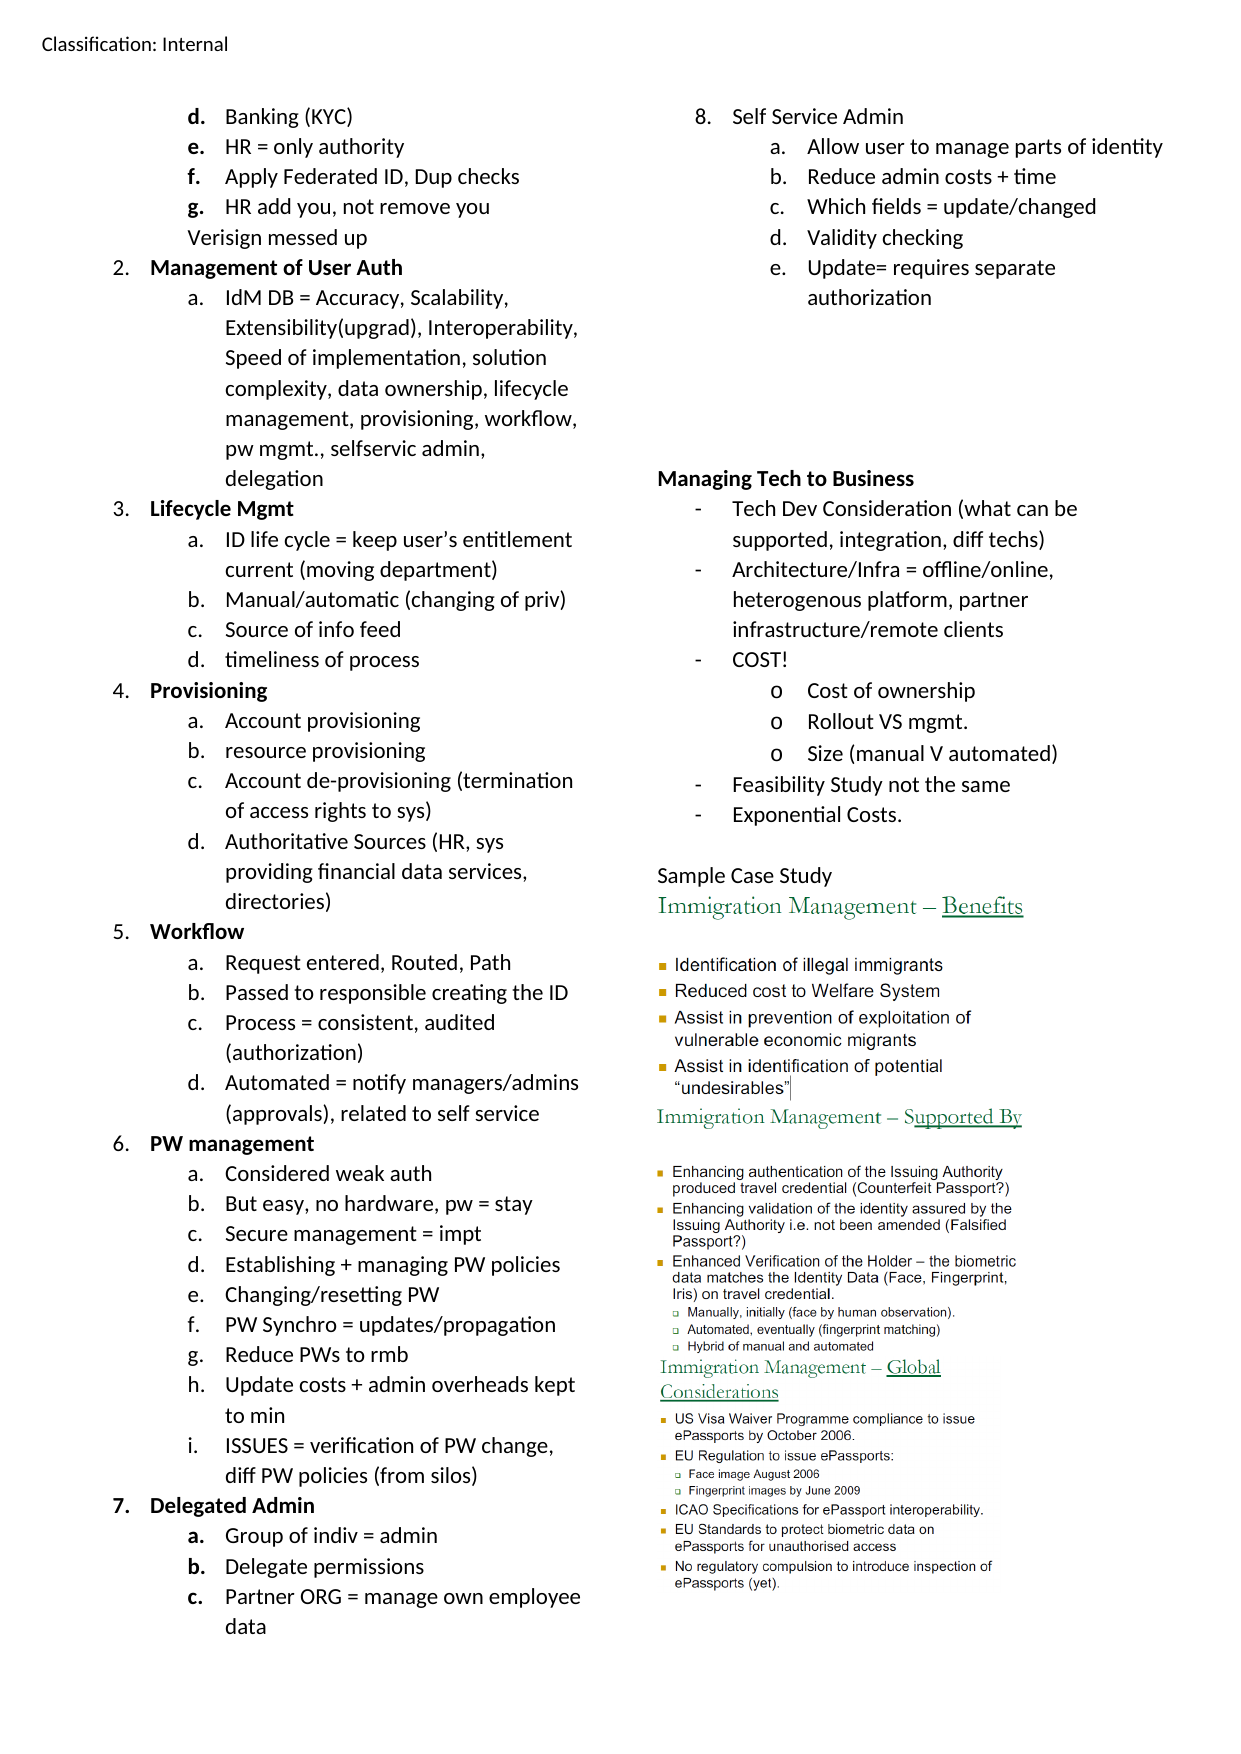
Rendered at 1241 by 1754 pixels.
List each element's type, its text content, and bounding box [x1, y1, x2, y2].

list Banking (KYC) [187, 102, 583, 130]
list HR = only authority [187, 132, 583, 160]
list Reduce PWs to rmb [187, 1340, 583, 1368]
list Validity checking [769, 223, 1165, 251]
list Tech Dev Consideration (what can be supported, integration, diff techs) [694, 494, 1165, 553]
list Update= requires separate authorization [769, 253, 1165, 311]
list Secure management = impt [187, 1219, 583, 1247]
list Update costs + admin overheads kept to min [187, 1371, 583, 1429]
list COST! [694, 646, 1165, 673]
list Manual/automatic (changing of priv) [187, 585, 583, 613]
list Authoritative Sources (HR, sys providing financial data services, directories) [187, 827, 583, 915]
list Lifecycle Mgmt [112, 494, 583, 522]
list Considered weak auth [187, 1159, 583, 1187]
list Request entered, Routed, Path [187, 948, 583, 976]
list Cost of ownership [769, 676, 1165, 705]
list Account de-provisioning (termination of access rights to sys) [187, 766, 583, 824]
list Passed to responsible creating the ID [187, 978, 583, 1006]
list IdM DB = Accuracy, Scalability, Extensibility(upgrad), Interoperability, Speed of implementation, solution complexity, data ownership, lifecycle management, provisioning, workflow, pw mgmt., selfservic admin, delegation [187, 283, 583, 492]
list Feasibility Study not the same [694, 770, 1165, 798]
list PW Synchro = updates/propagation [187, 1310, 583, 1338]
list Automated = notify managers/admins (approvals), related to self service [187, 1068, 583, 1127]
list Allow user to manage parts of identity [769, 132, 1165, 160]
text Sample Case Study [657, 861, 1165, 889]
list Delegate permissions [187, 1552, 583, 1580]
list Establishing + managing PW policies [187, 1250, 583, 1278]
list Delegated Admin [112, 1491, 583, 1519]
list Process = consistent, audited (authorization) [187, 1008, 583, 1066]
list Changing/resetting PW [187, 1280, 583, 1308]
list Self Service Admin [694, 102, 1165, 130]
list Management of User Auth [112, 253, 583, 281]
list Account provisioning [187, 706, 583, 734]
list HR add you, not remove you [187, 192, 583, 220]
list Apply Federated ID, Dup checks [187, 162, 583, 190]
list Which fields = update/changed [769, 192, 1165, 220]
list Workflow [112, 917, 583, 945]
list Architecture/Infra = offline/online, heterogenous platform, partner infrastructure/remote clients [694, 555, 1165, 643]
list Exponential Costs. [694, 800, 1165, 828]
list Rollout VS mgmt. [769, 707, 1165, 736]
list Reduce admin costs + time [769, 162, 1165, 190]
picture [657, 891, 1028, 1104]
list Size (manual V automated) [769, 739, 1165, 768]
list PW management [112, 1129, 583, 1157]
list timeliness of process [187, 646, 583, 673]
text Verisign messed up [187, 223, 583, 251]
picture [657, 1105, 1025, 1355]
list Source of info feed [187, 615, 583, 643]
picture [657, 1356, 1001, 1593]
list Group of indiv = admin [187, 1522, 583, 1549]
text Managing Tech to Business [657, 464, 1165, 492]
list resource provisioning [187, 736, 583, 764]
list ID life cycle = keep user’s entitlement current (moving department) [187, 525, 583, 583]
list ISSUES = verification of PW change, diff PW policies (from silos) [187, 1431, 583, 1489]
list Provisioning [112, 676, 583, 704]
list But easy, no hardware, pw = stay [187, 1189, 583, 1217]
list Partner ORG = manage own employee data [187, 1582, 583, 1640]
